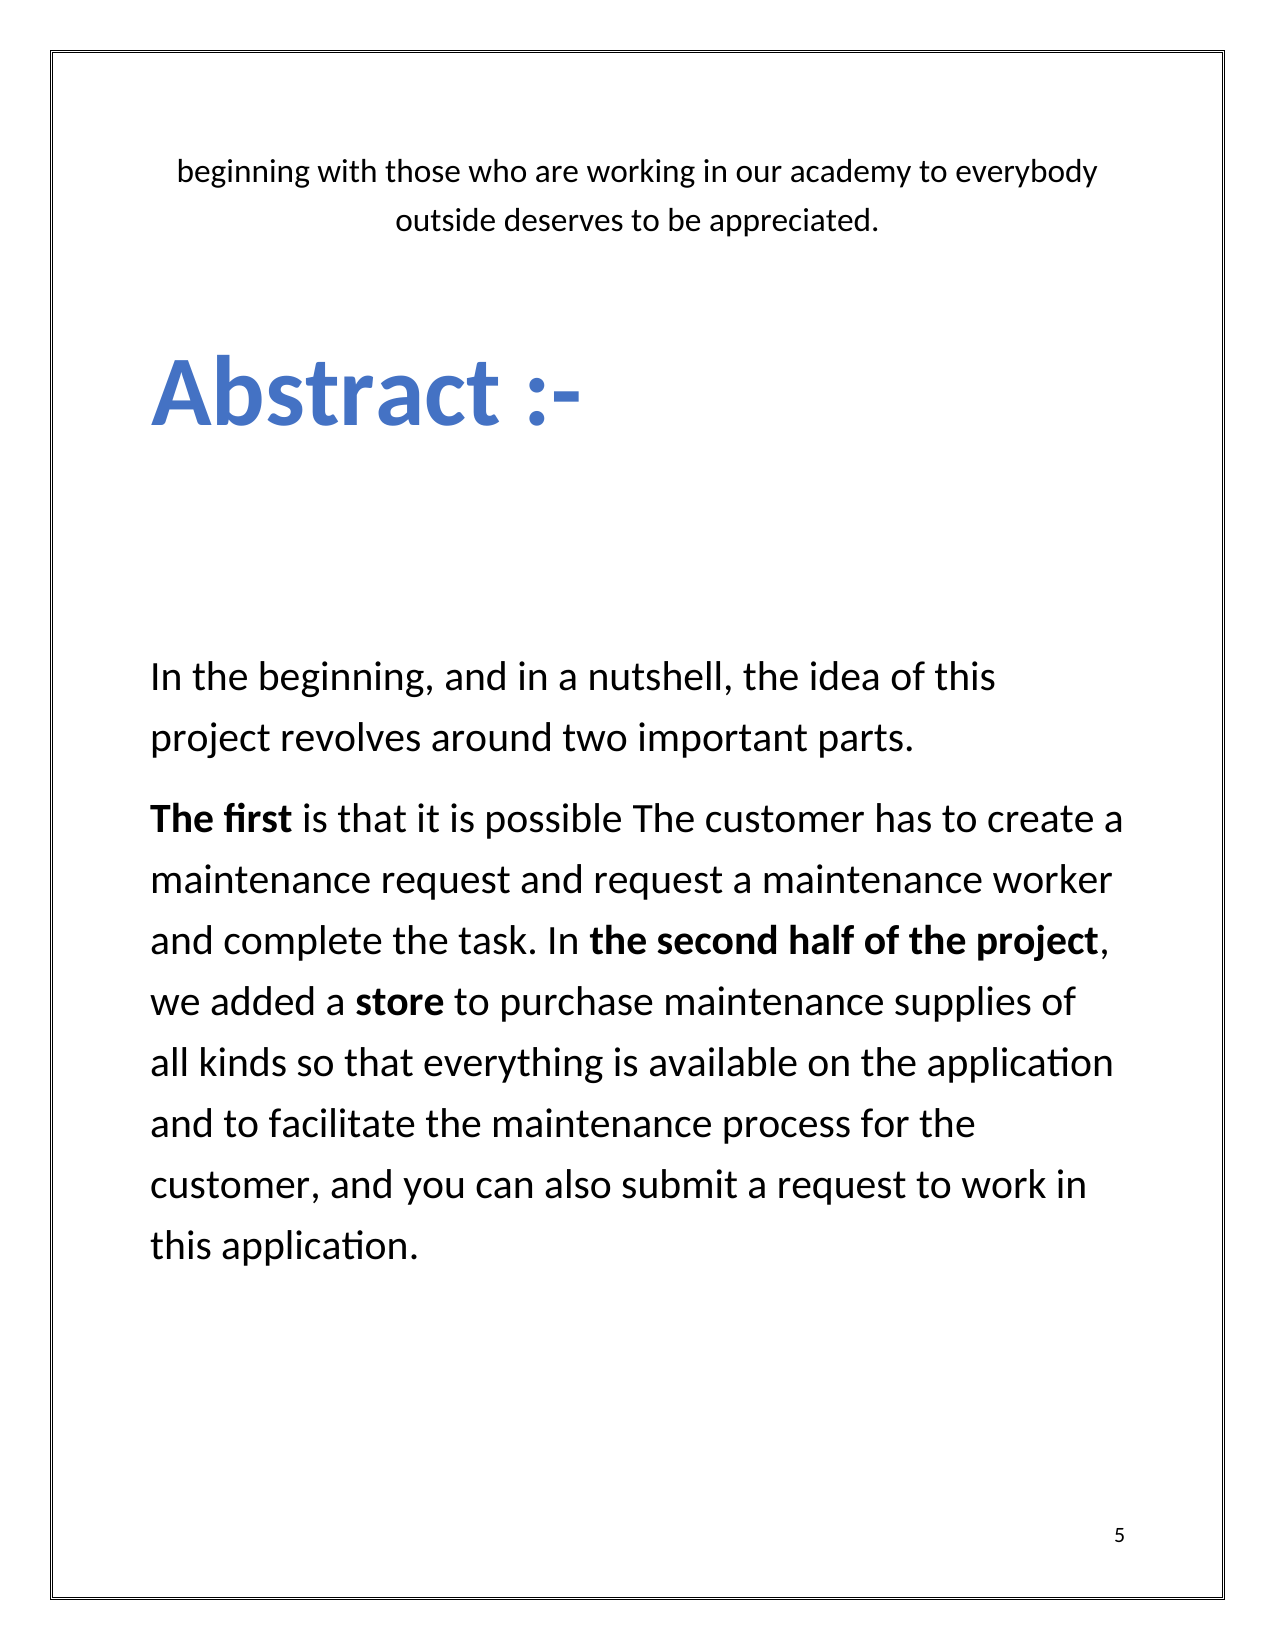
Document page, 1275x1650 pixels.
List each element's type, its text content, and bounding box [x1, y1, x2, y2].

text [150, 150, 1125, 239]
text In the beginning, and in a nutshell, the idea of this project revolves around two important parts. [150, 650, 1125, 762]
text The first is that it is possible The customer has to create a maintenance request and request a maintenance worker and complete the task. In the second half of the project, we added a store to purchase maintenance supplies of all kinds so that everything is available on the application and to facilitate the maintenance process for the customer, and you can also submit a request to work in this application. [150, 792, 1125, 1270]
